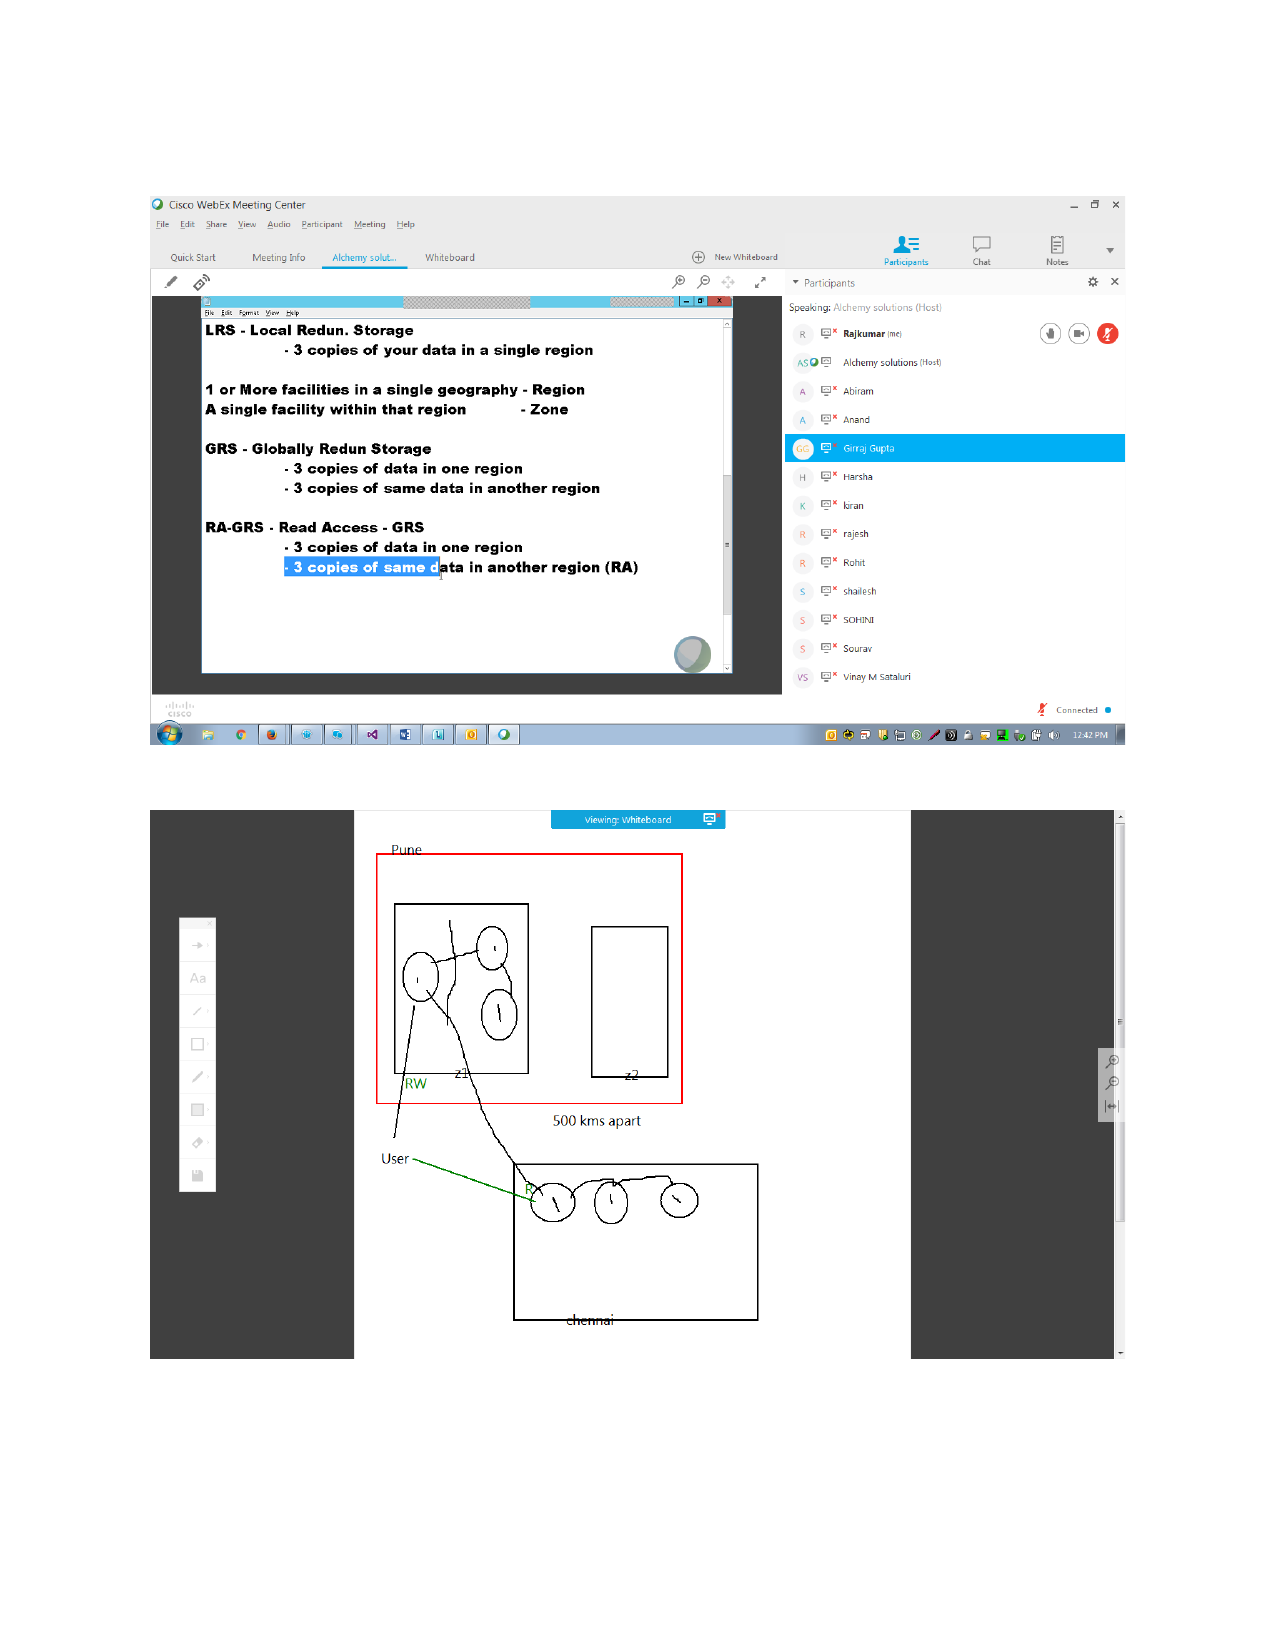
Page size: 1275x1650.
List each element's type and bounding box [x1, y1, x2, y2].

picture [793, 439, 813, 459]
picture [150, 810, 1125, 1359]
picture [150, 196, 1125, 745]
